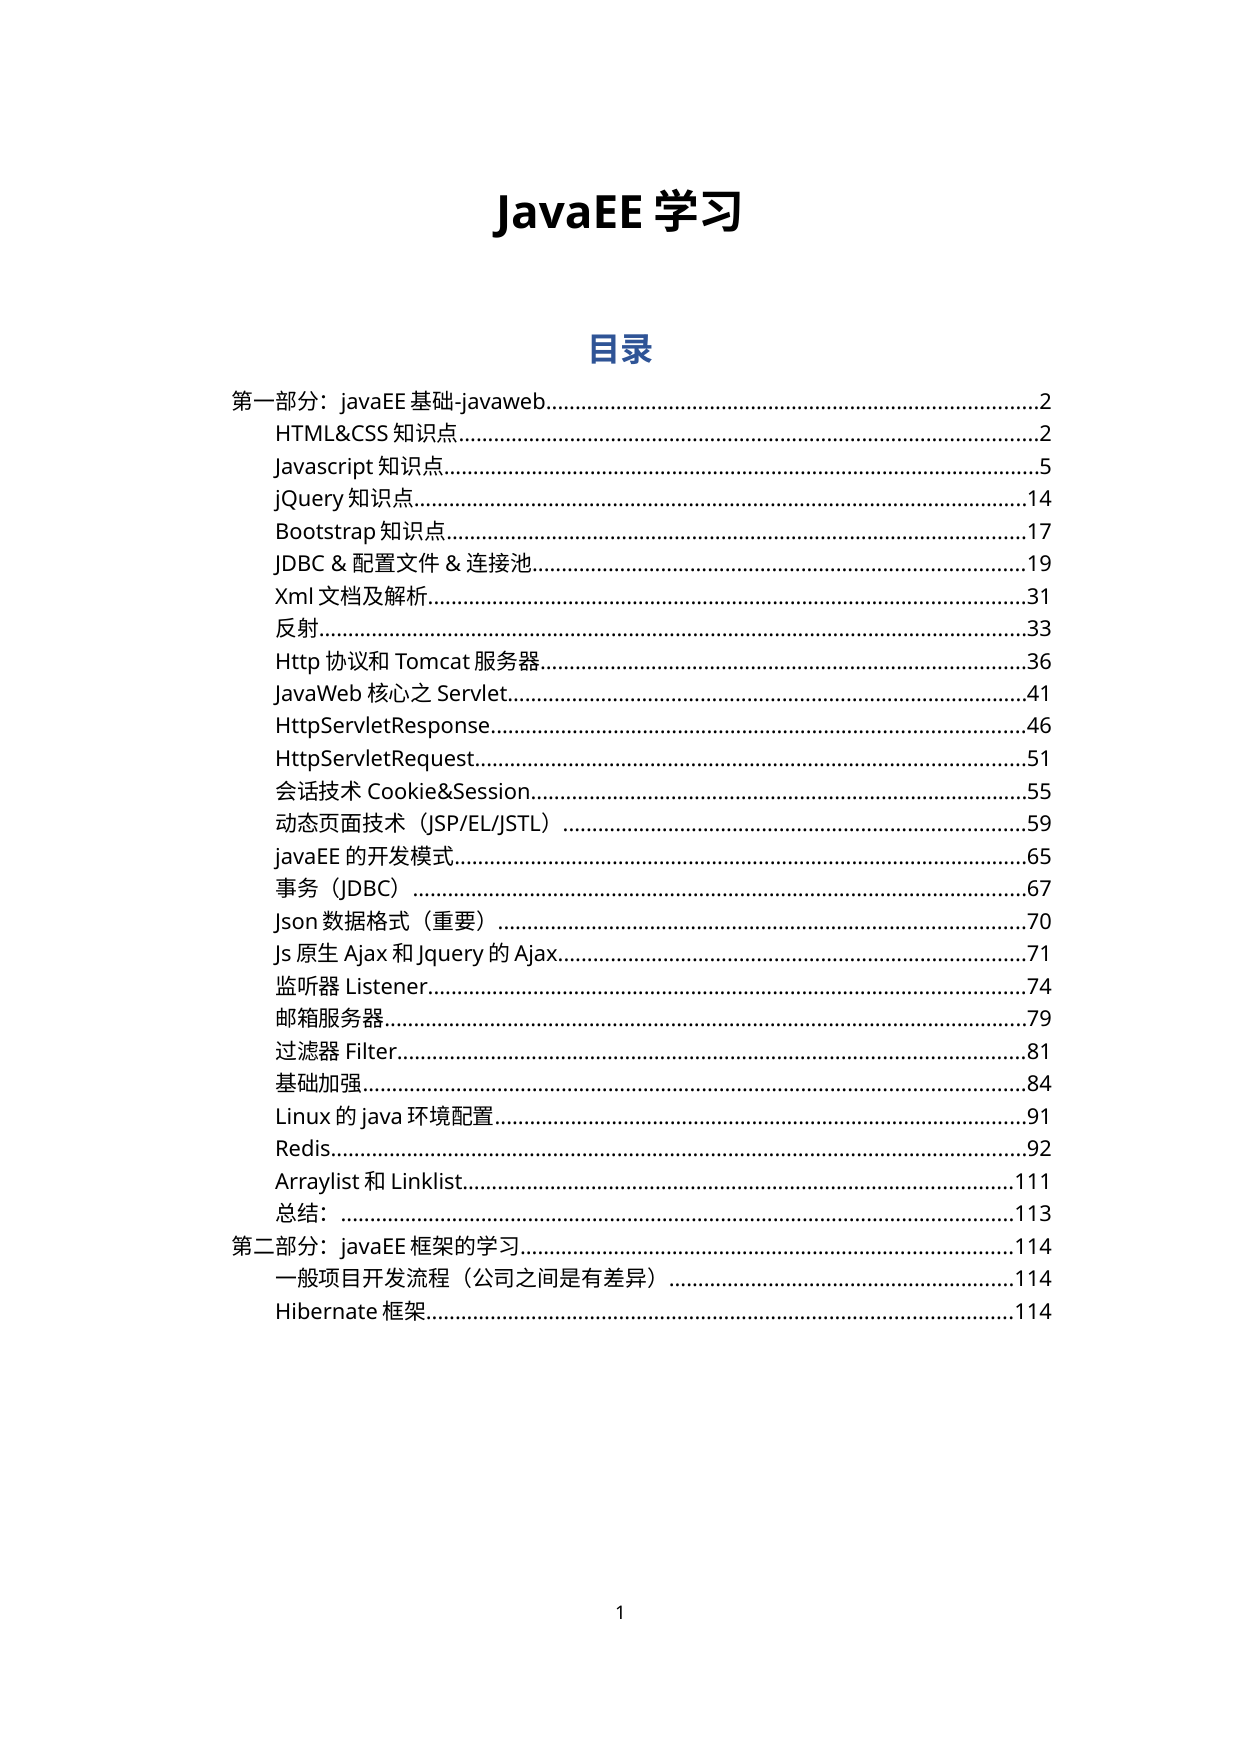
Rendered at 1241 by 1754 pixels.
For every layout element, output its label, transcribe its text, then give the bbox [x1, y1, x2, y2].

text JavaEE学习 [187, 160, 1053, 257]
